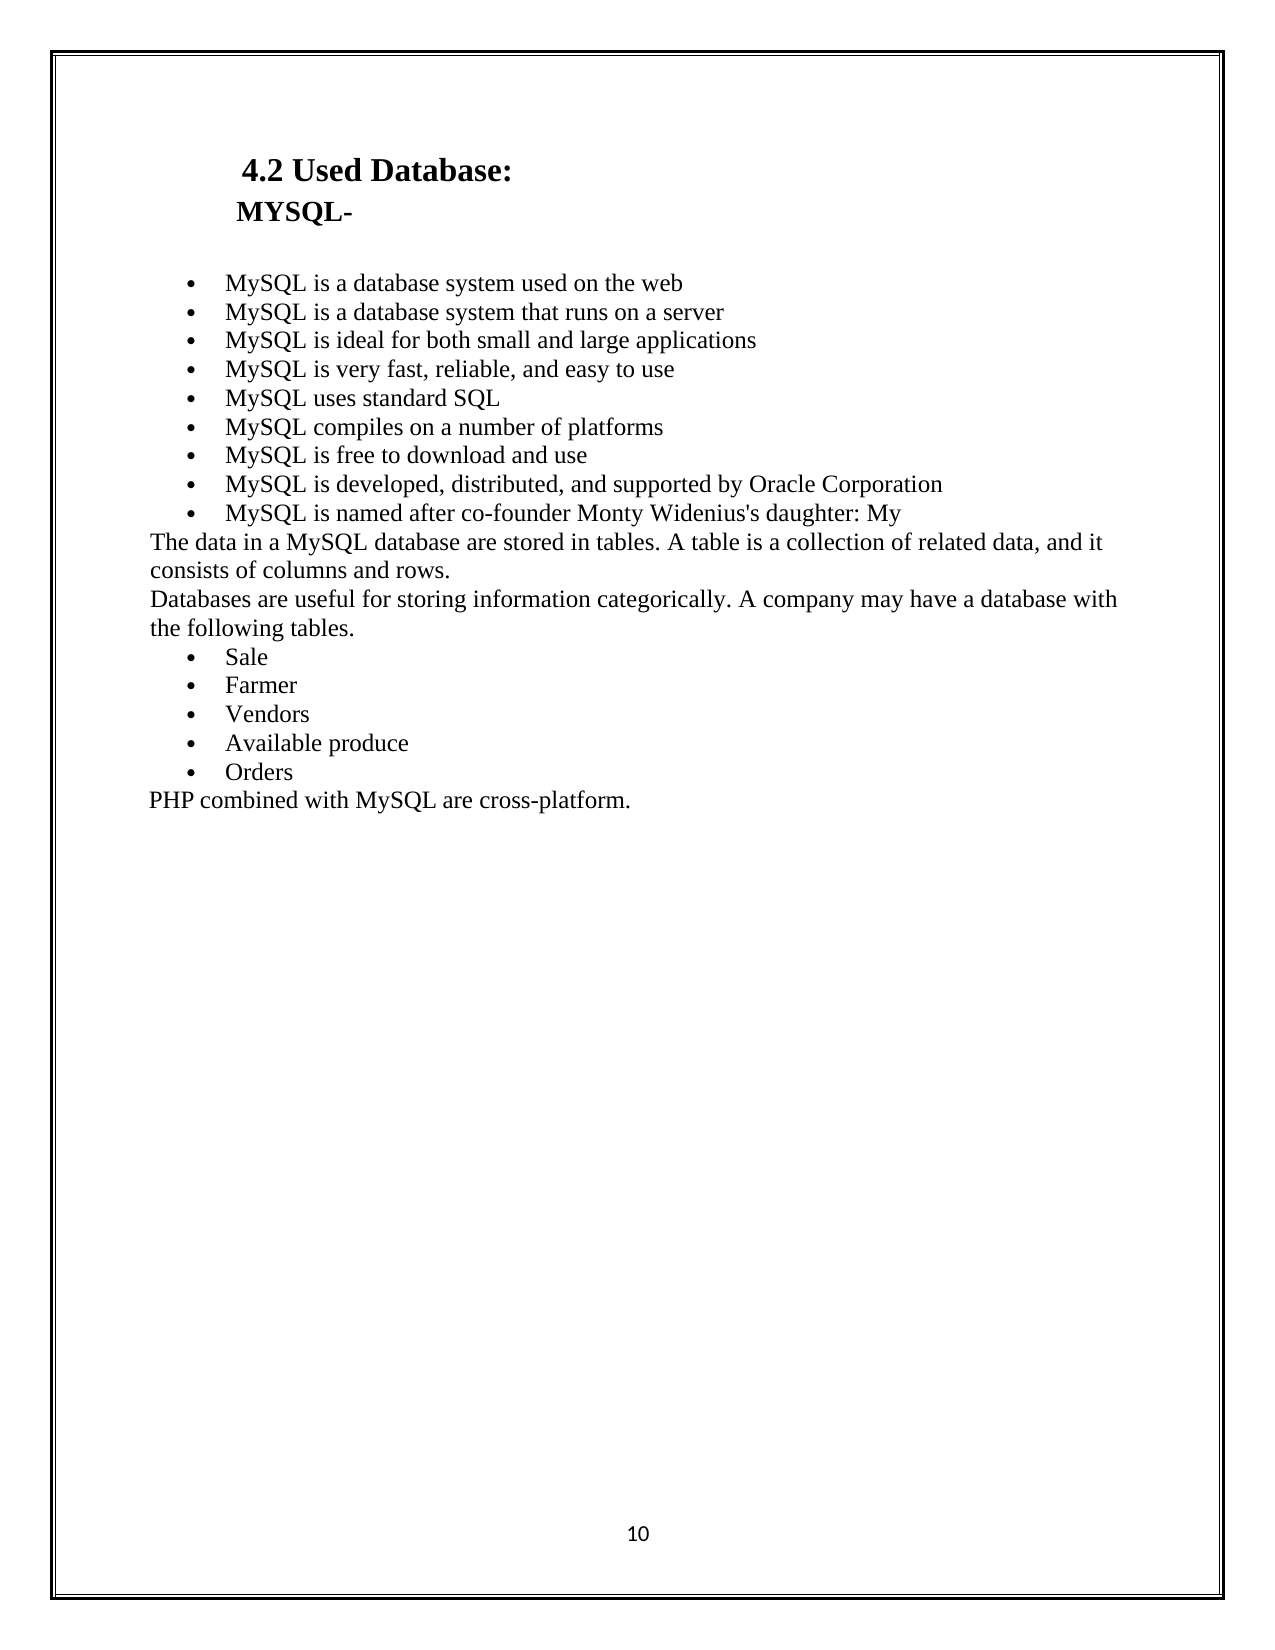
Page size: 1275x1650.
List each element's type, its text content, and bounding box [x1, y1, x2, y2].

text The data in a MySQL database are stored in tables. A table is a collection of related data, and it consists of columns and rows. [150, 527, 1125, 584]
text 4.2 Used Database: [225, 150, 1139, 188]
list MySQL is named after co-founder Monty Widenius's daughter: My [187, 498, 1125, 527]
list Farmer [187, 670, 1125, 699]
text Databases are useful for storing information categorically. A company may have a database with the following tables. [150, 584, 1125, 642]
list MySQL is ideal for both small and large applications [187, 325, 1125, 354]
list MySQL is free to download and use [187, 440, 1125, 469]
list Sale [187, 642, 1125, 670]
list MySQL is a database system used on the web [187, 268, 1125, 297]
list MySQL is very fast, reliable, and easy to use [187, 354, 1125, 383]
list MySQL compiles on a number of platforms [187, 412, 1125, 440]
list Available produce [187, 728, 1125, 757]
list MySQL is a database system that runs on a server [187, 297, 1125, 325]
list MySQL is developed, distributed, and supported by Oracle Corporation [187, 469, 1125, 498]
text MYSQL- [148, 194, 1125, 228]
list Orders [187, 757, 1125, 785]
list MySQL uses standard SQL [187, 383, 1125, 412]
text PHP combined with MySQL are cross-platform. [148, 785, 1125, 814]
list Vendors [187, 699, 1125, 728]
